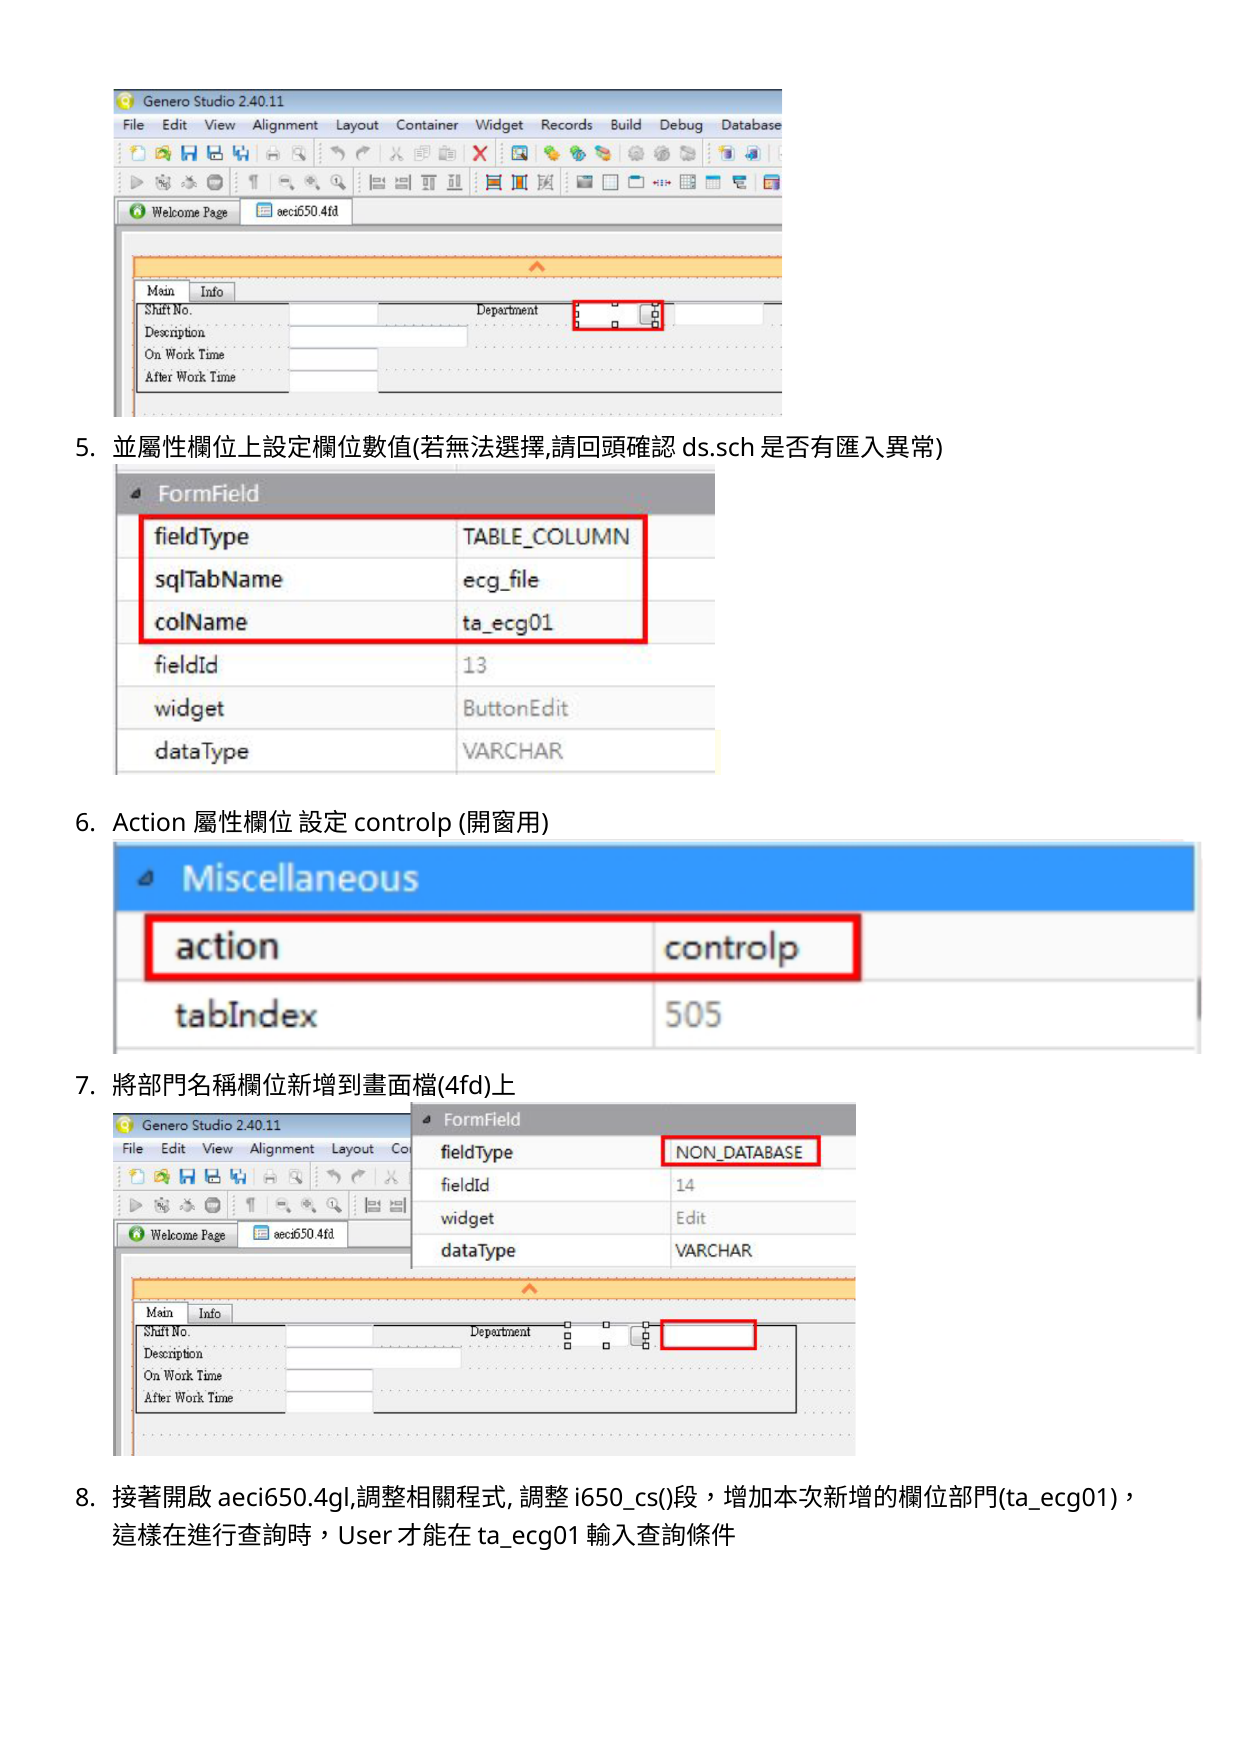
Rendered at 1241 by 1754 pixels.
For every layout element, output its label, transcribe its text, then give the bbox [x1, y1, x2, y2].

picture [112, 839, 1203, 1054]
list 接著開啟aeci650.4gl,調整相關程式, 調整i650_cs()段，增加本次新增的欄位部門(ta_ecg01)，這樣在進行查詢時，User才能在ta_ecg01輸入查詢條件 [75, 1477, 1165, 1552]
picture [112, 1102, 856, 1456]
list 並屬性欄位上設定欄位數值(若無法選擇,請回頭確認ds.sch是否有匯入異常) [75, 427, 1165, 464]
picture [112, 89, 783, 417]
list Action 屬性欄位 設定controlp (開窗用) [75, 802, 1165, 839]
list 將部門名稱欄位新增到畫面檔(4fd)上 [75, 1064, 1165, 1102]
picture [112, 464, 721, 775]
